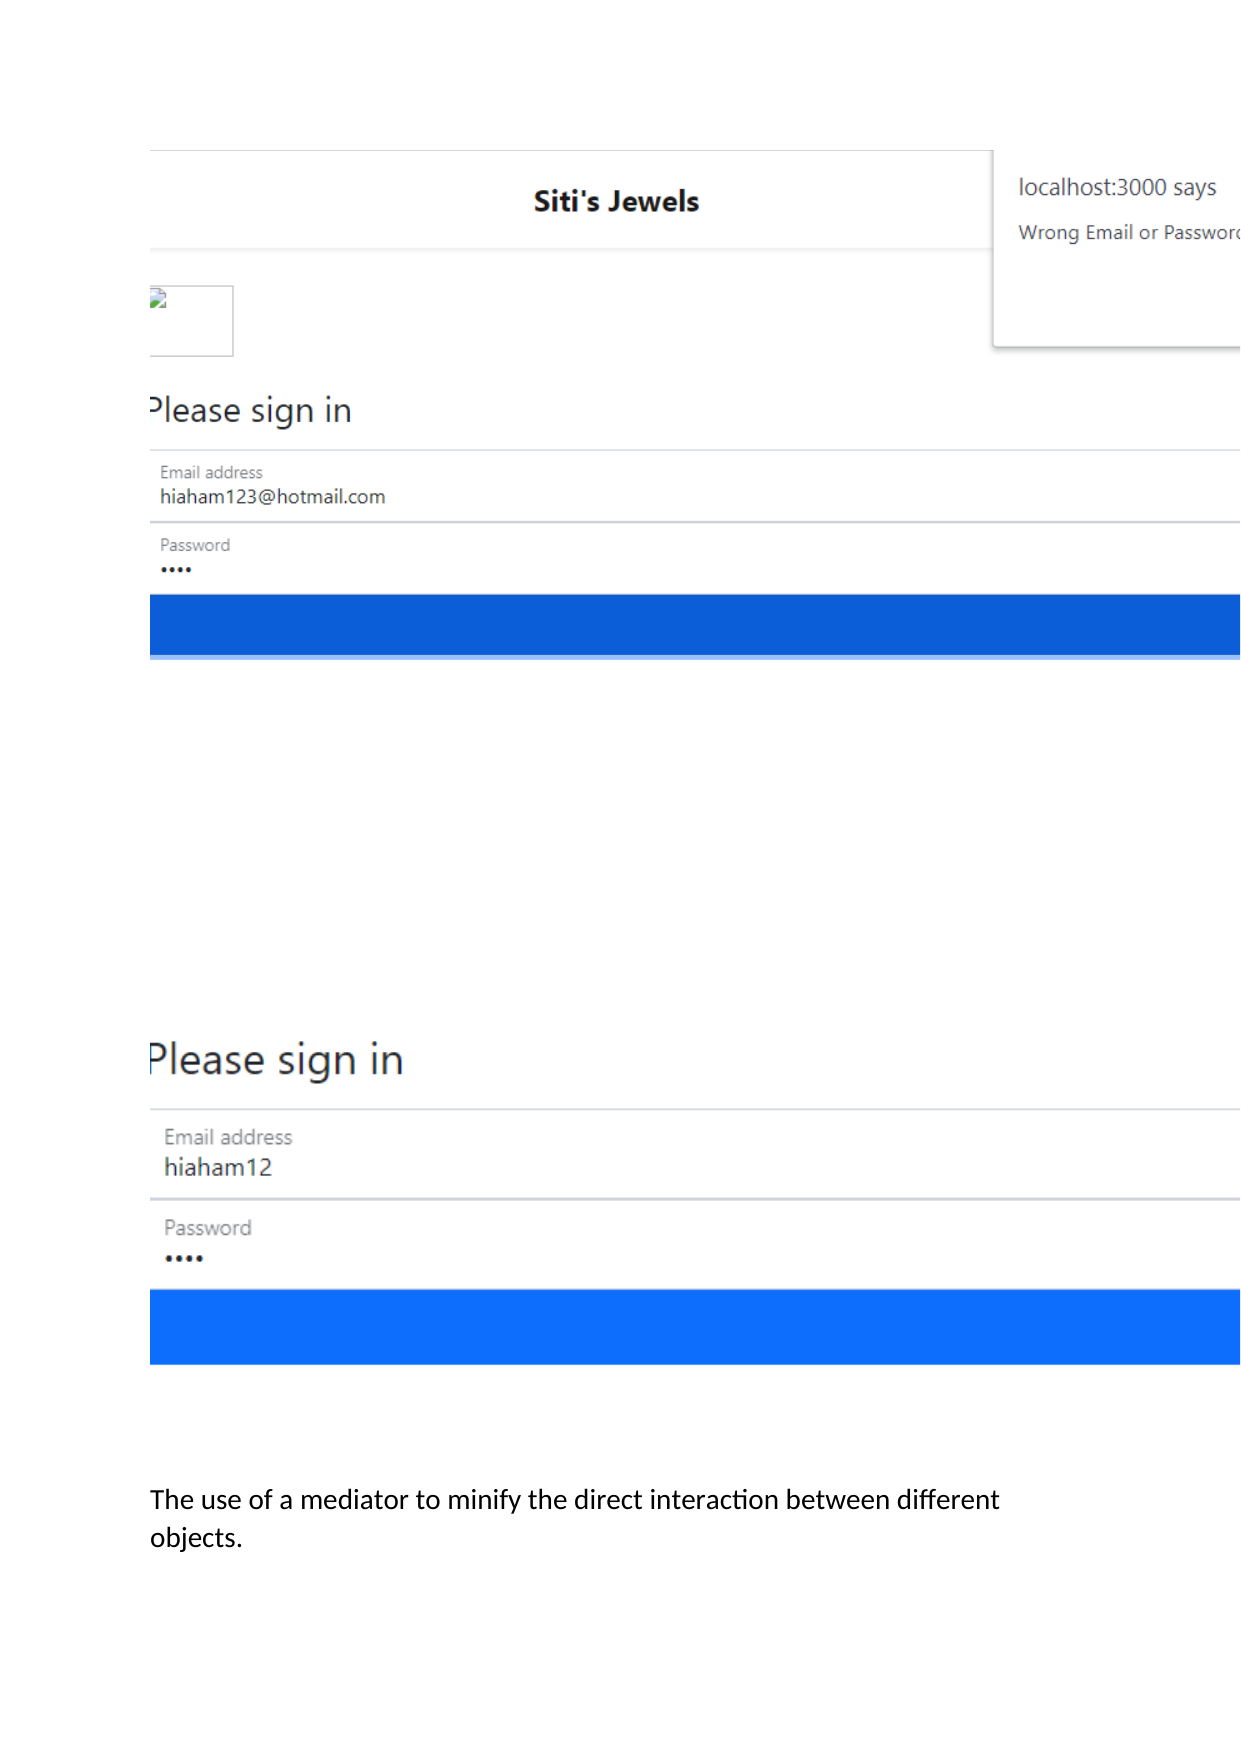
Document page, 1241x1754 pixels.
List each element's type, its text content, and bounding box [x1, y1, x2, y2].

text The use of a mediator to minify the direct interaction between different objects. [150, 1481, 1090, 1555]
picture [150, 1040, 1241, 1462]
picture [150, 150, 1241, 1022]
